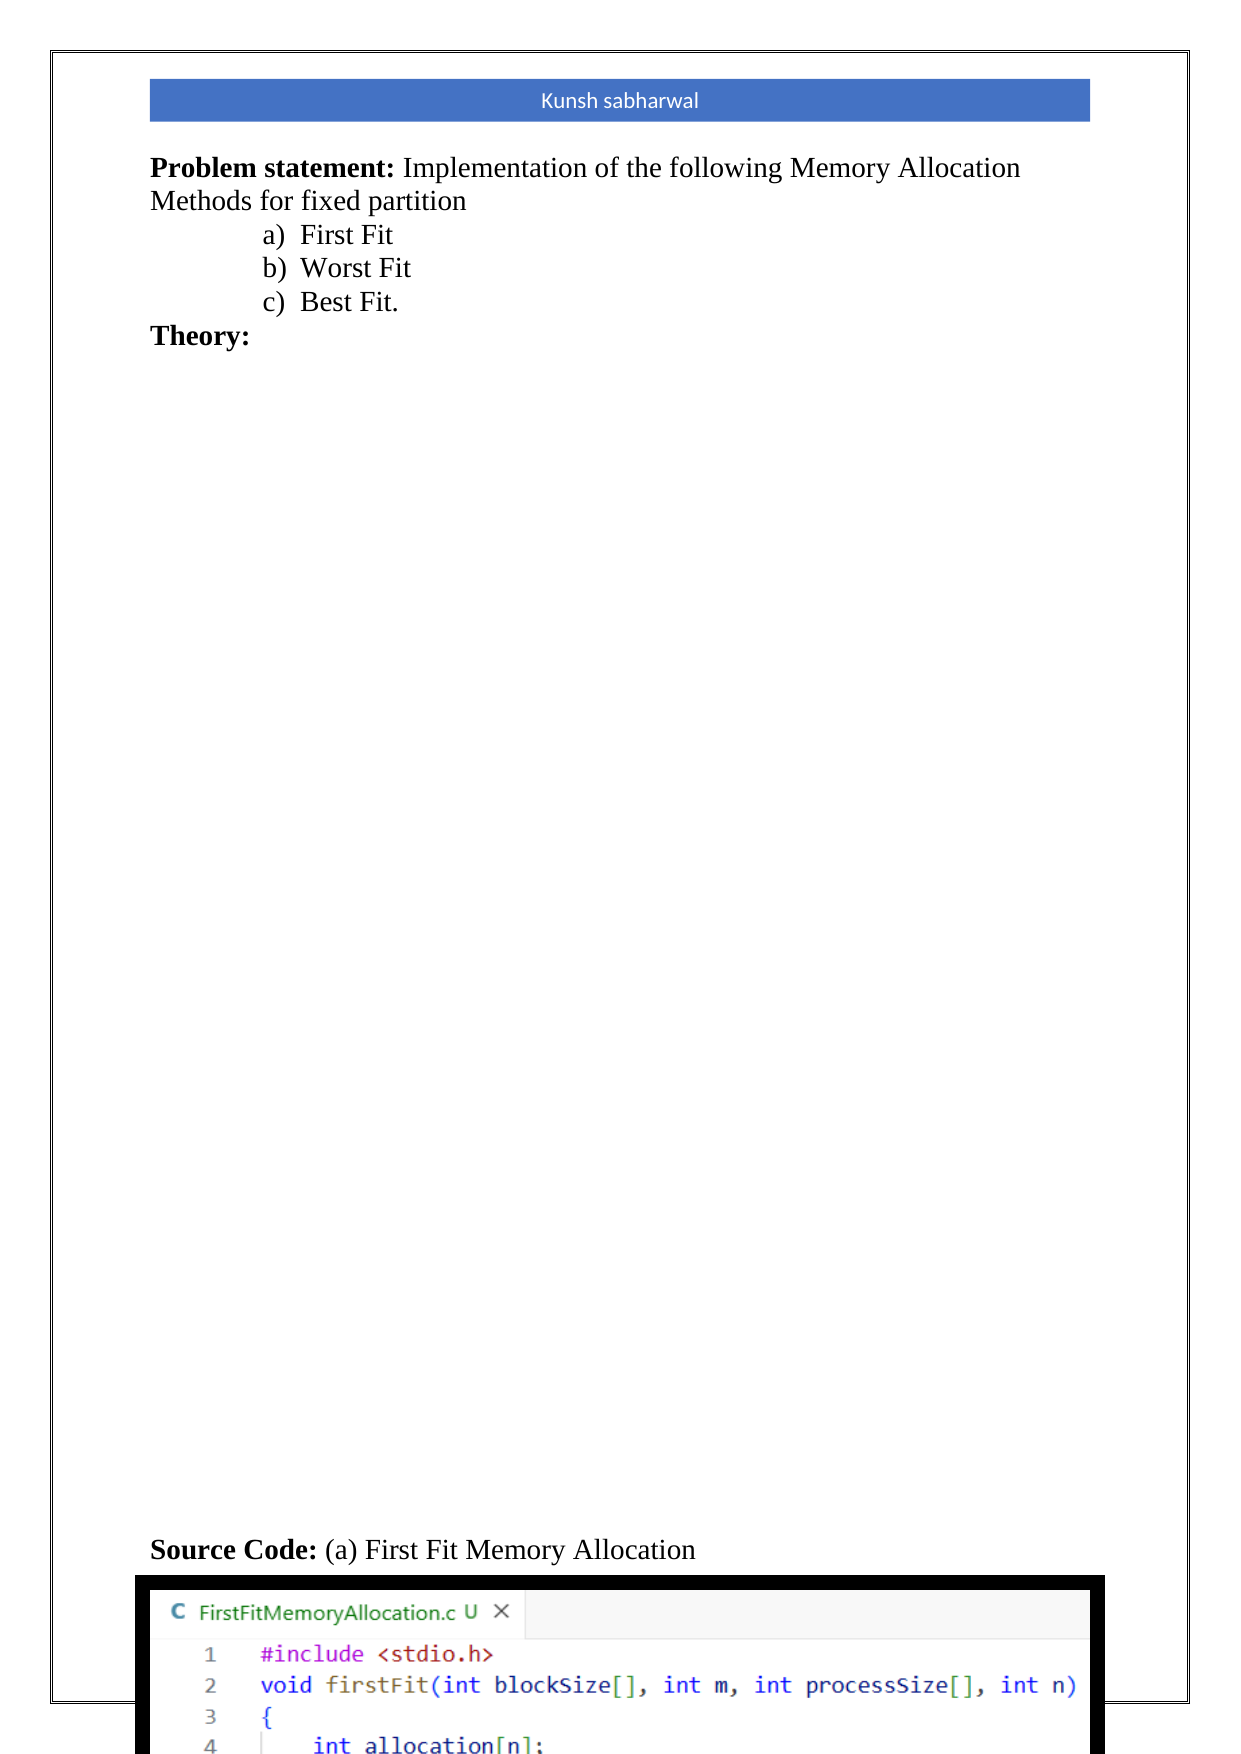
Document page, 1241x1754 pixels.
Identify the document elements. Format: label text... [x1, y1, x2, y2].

text Theory: [150, 318, 1090, 351]
text Problem statement: Implementation of the following Memory Allocation Methods for fixed partition [150, 150, 1090, 217]
picture [150, 1590, 1090, 1754]
list Best Fit. [262, 284, 1090, 318]
list Worst Fit [262, 251, 1090, 284]
list First Fit [262, 217, 1090, 251]
text Source Code: (a) First Fit Memory Allocation [150, 1532, 1090, 1566]
